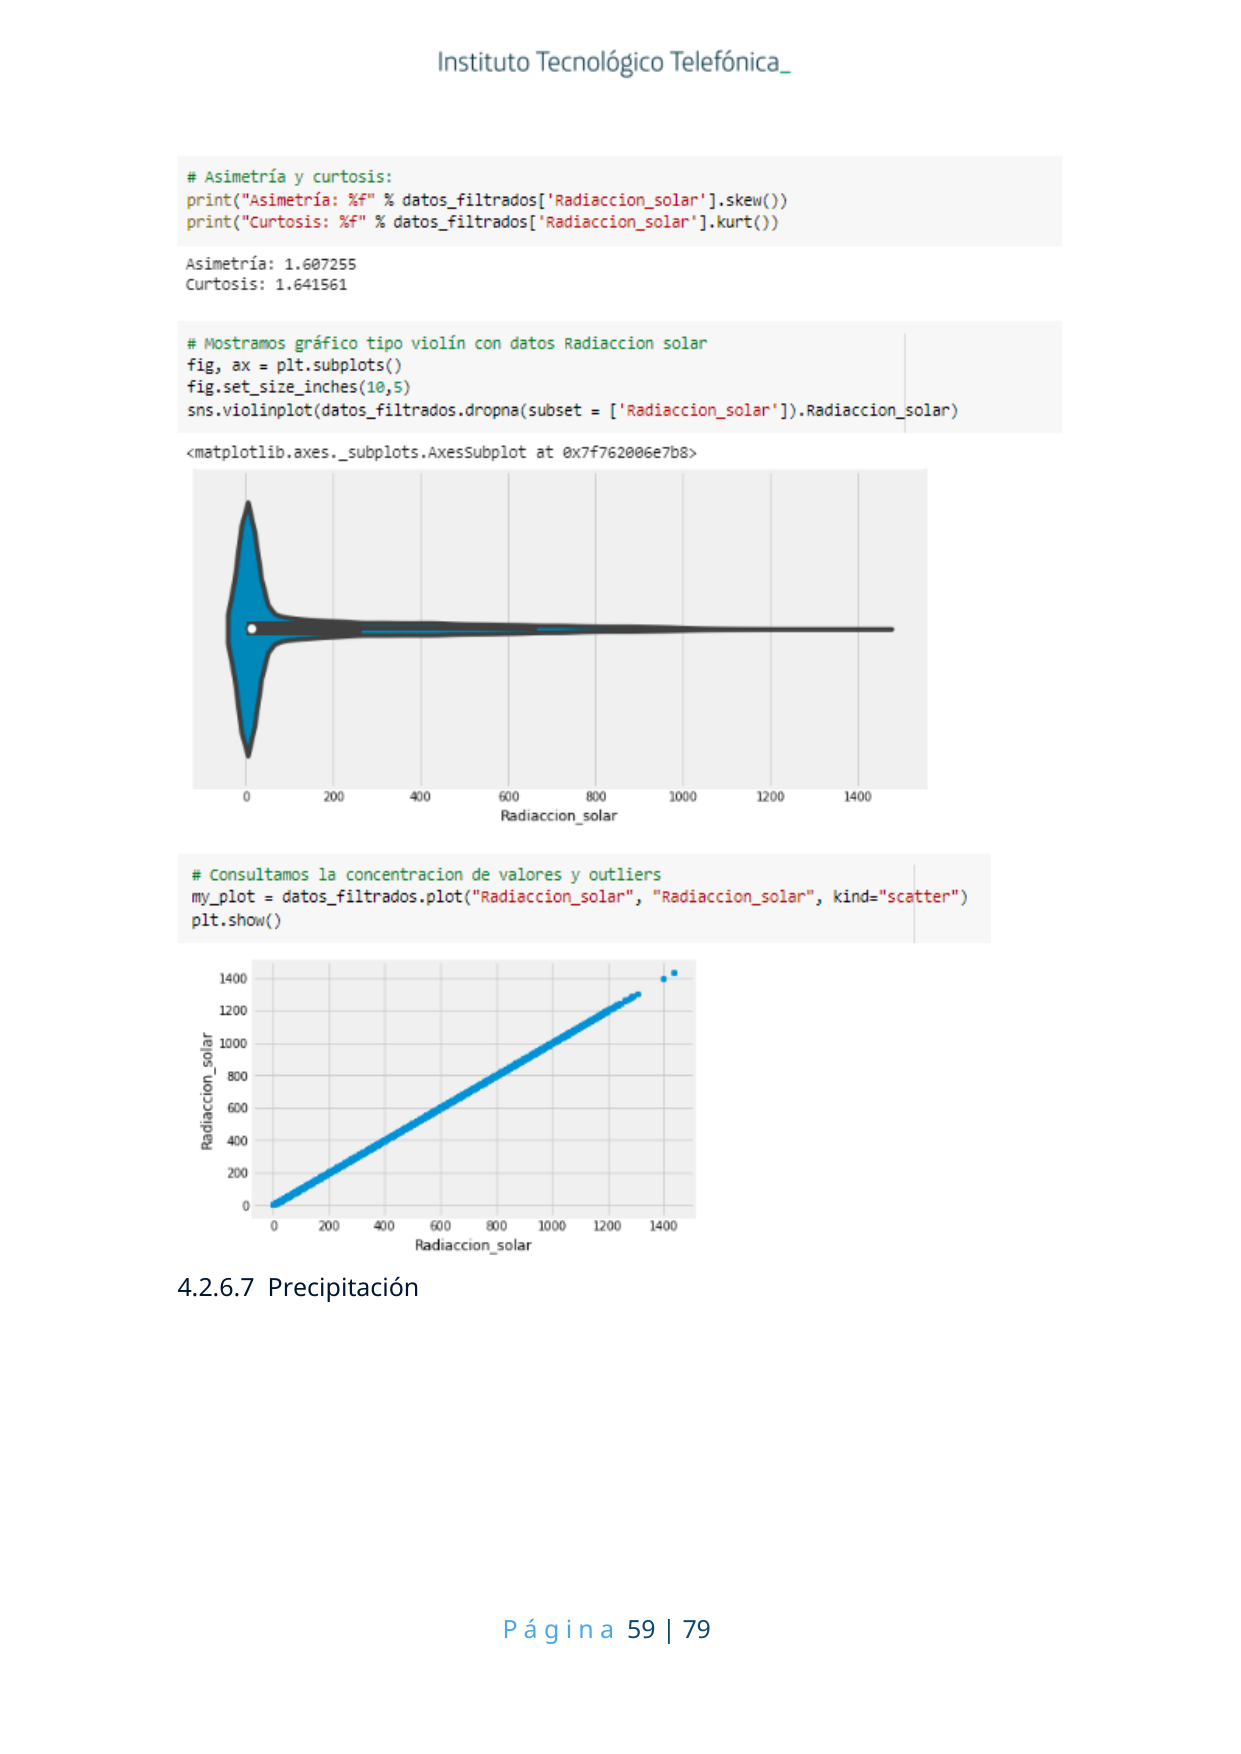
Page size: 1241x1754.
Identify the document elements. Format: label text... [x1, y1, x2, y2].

picture [177, 147, 1063, 1266]
picture [433, 29, 807, 83]
subtitle 4.2.6.7 Precipitación [177, 1269, 1063, 1304]
